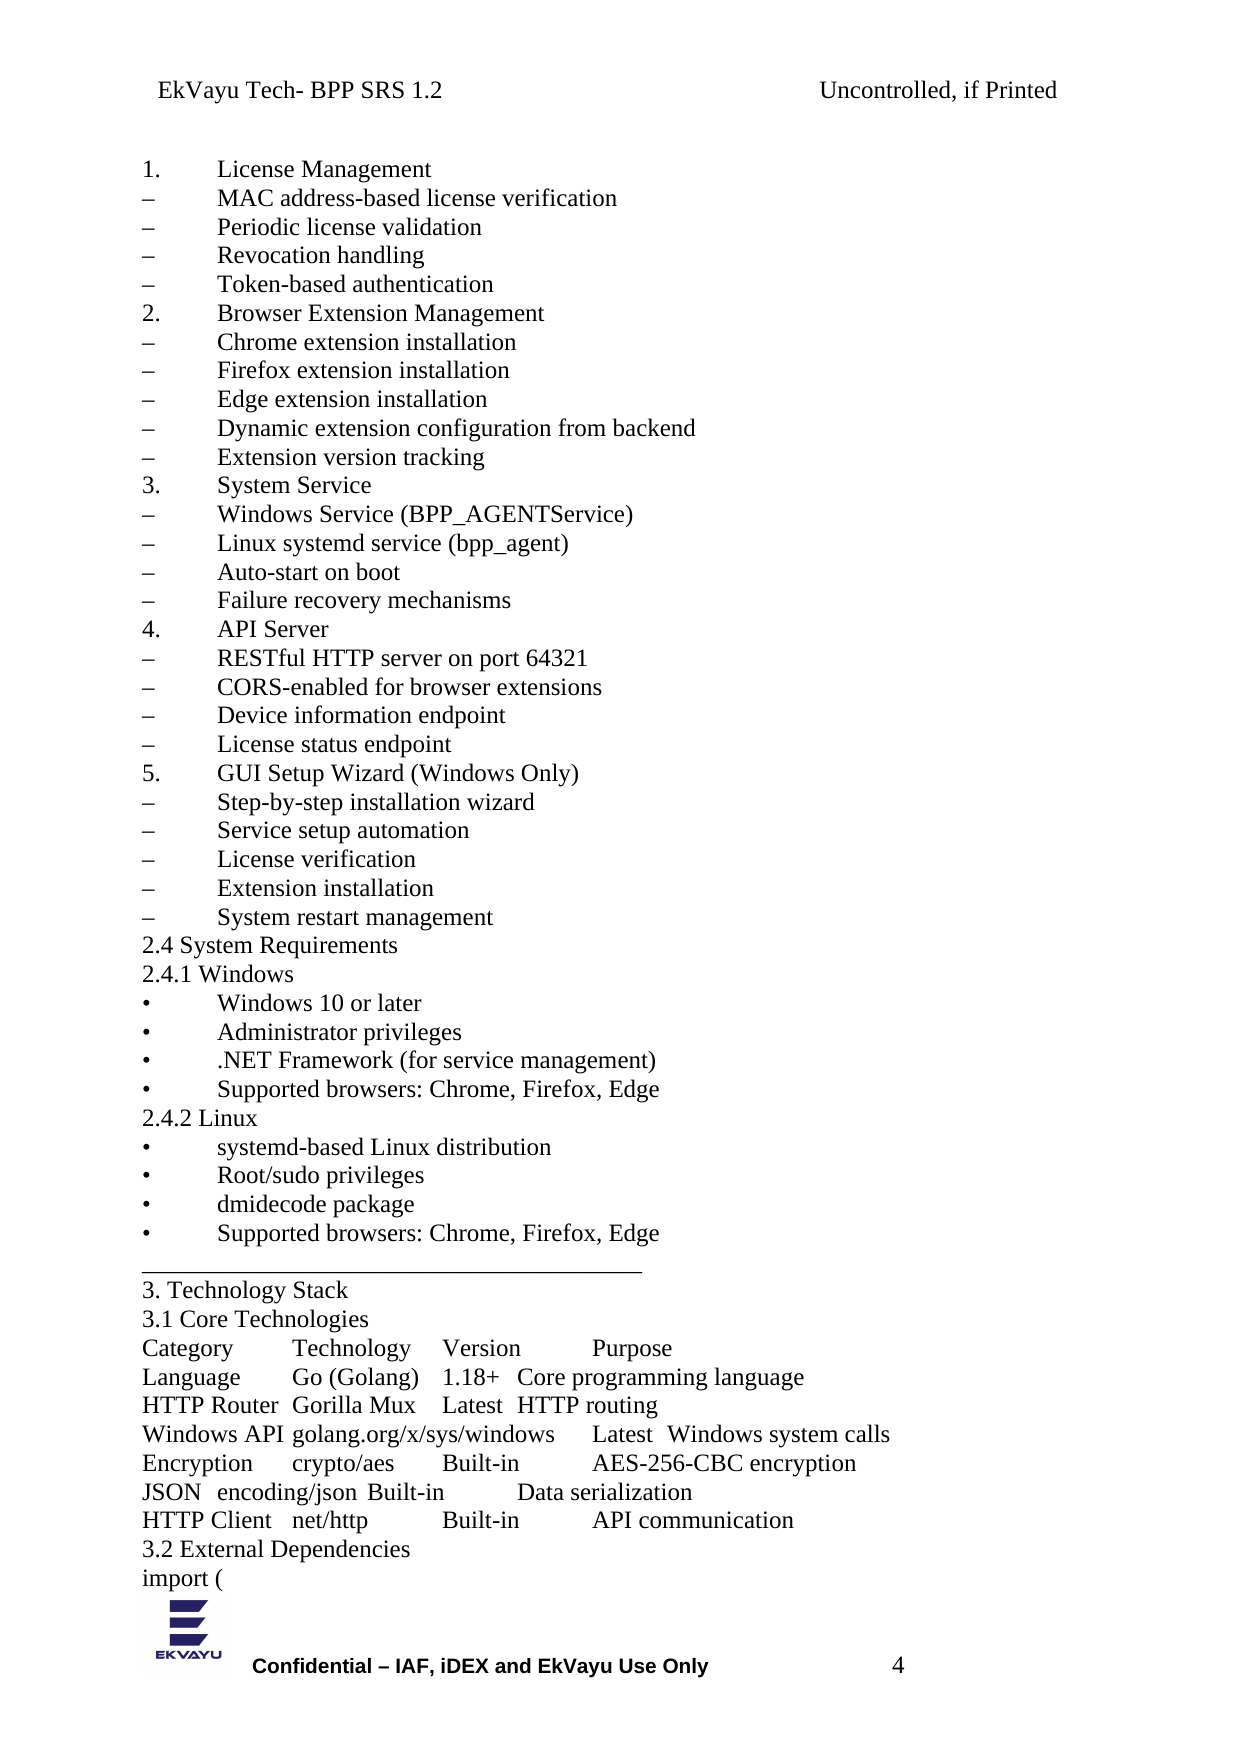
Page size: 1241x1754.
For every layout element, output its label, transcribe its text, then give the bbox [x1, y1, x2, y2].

text – Service setup automation [142, 815, 1110, 844]
text import ( [142, 1563, 1110, 1592]
text – Firefox extension installation [142, 355, 1110, 384]
text Encryption crypto/aes Built-in AES-256-CBC encryption [142, 1448, 1110, 1477]
text – Device information endpoint [142, 700, 1110, 729]
picture [141, 1592, 233, 1674]
text – License verification [142, 844, 1110, 873]
text 2.4.2 Linux [142, 1103, 1110, 1132]
text – Windows Service (BPP_AGENTService) [142, 499, 1110, 528]
text • .NET Framework (for service management) [142, 1045, 1110, 1074]
text – License status endpoint [142, 729, 1110, 758]
text 2.4.1 Windows [142, 959, 1110, 988]
text • Windows 10 or later [142, 988, 1110, 1017]
text – Auto-start on boot [142, 557, 1110, 585]
text • Supported browsers: Chrome, Firefox, Edge [142, 1074, 1110, 1103]
text Windows API golang.org/x/sys/windows Latest Windows system calls [142, 1419, 1110, 1448]
text 2.4 System Requirements [142, 930, 1110, 959]
text 5. GUI Setup Wizard (Windows Only) [142, 758, 1110, 787]
text – Extension installation [142, 873, 1110, 902]
text – System restart management [142, 902, 1110, 930]
text 2. Browser Extension Management [142, 298, 1110, 327]
text 3. System Service [142, 470, 1110, 499]
text 1. License Management [142, 154, 1110, 183]
text – Step-by-step installation wizard [142, 787, 1110, 815]
text Category Technology Version Purpose [142, 1333, 1110, 1362]
text HTTP Client net/http Built-in API communication [142, 1505, 1110, 1534]
text • Supported browsers: Chrome, Firefox, Edge [142, 1218, 1110, 1247]
text – Revocation handling [142, 240, 1110, 269]
text 3.1 Core Technologies [142, 1304, 1110, 1333]
text – Extension version tracking [142, 442, 1110, 470]
text – MAC address-based license verification [142, 183, 1110, 212]
text JSON encoding/json Built-in Data serialization [142, 1477, 1110, 1505]
text ________________________________________ [142, 1247, 1110, 1275]
text – Dynamic extension configuration from backend [142, 413, 1110, 442]
text • systemd-based Linux distribution [142, 1132, 1110, 1160]
text 3. Technology Stack [142, 1275, 1110, 1304]
text • dmidecode package [142, 1189, 1110, 1218]
text – Failure recovery mechanisms [142, 585, 1110, 614]
text • Administrator privileges [142, 1017, 1110, 1045]
text 4. API Server [142, 614, 1110, 643]
text – Edge extension installation [142, 384, 1110, 413]
text Language Go (Golang) 1.18+ Core programming language [142, 1362, 1110, 1390]
text – RESTful HTTP server on port 64321 [142, 643, 1110, 672]
text – Periodic license validation [142, 212, 1110, 240]
text – Chrome extension installation [142, 327, 1110, 355]
text – Token-based authentication [142, 269, 1110, 298]
text • Root/sudo privileges [142, 1160, 1110, 1189]
text – Linux systemd service (bpp_agent) [142, 528, 1110, 557]
text HTTP Router Gorilla Mux Latest HTTP routing [142, 1390, 1110, 1419]
text 3.2 External Dependencies [142, 1534, 1110, 1563]
text – CORS-enabled for browser extensions [142, 672, 1110, 700]
